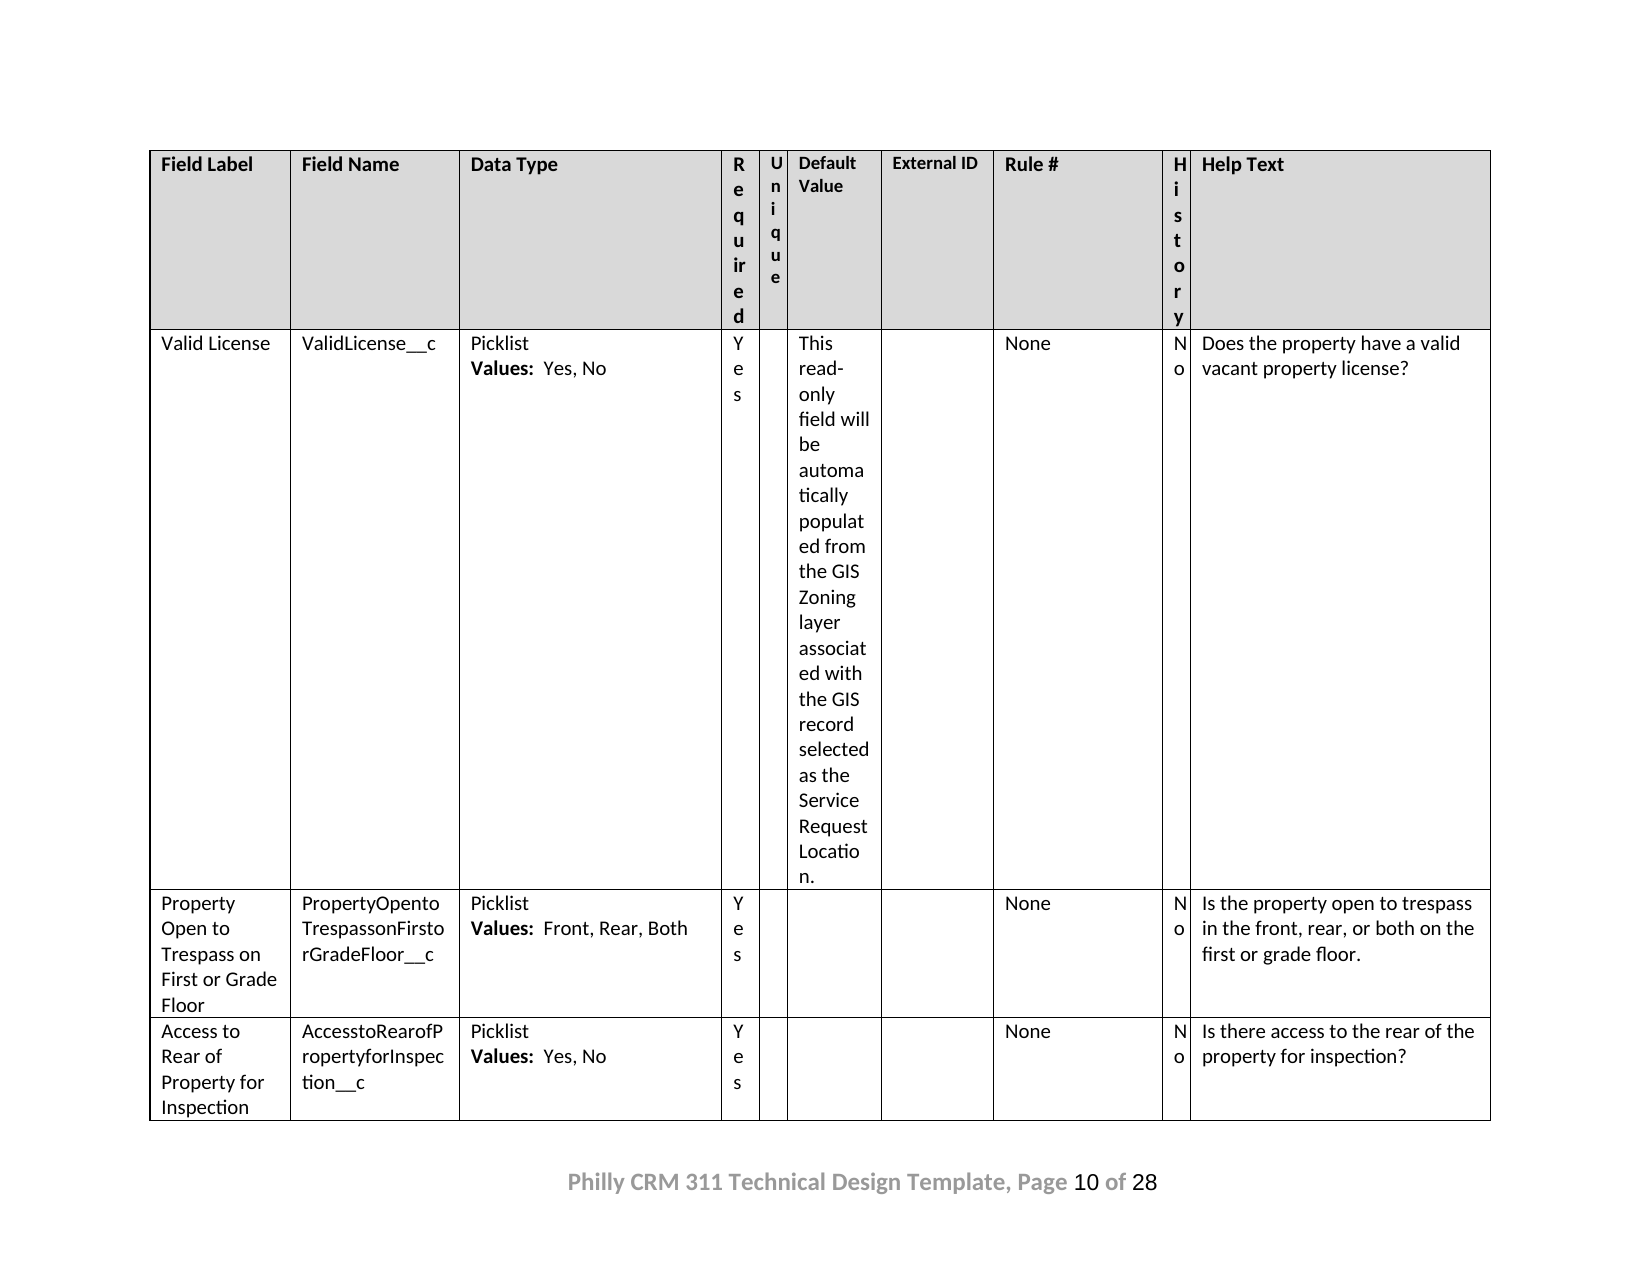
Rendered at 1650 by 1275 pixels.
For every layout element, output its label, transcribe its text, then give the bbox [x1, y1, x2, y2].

table_cell ValidLicense__c [291, 330, 459, 889]
table_cell Is the property open to trespass in the front, rear, or both on the first or grade floor. [1191, 890, 1490, 1017]
table_header Rule # [994, 151, 1162, 329]
table_cell None [994, 1018, 1162, 1120]
table_cell AccesstoRearofPropertyforInspection__c [291, 1018, 459, 1120]
table_cell None [994, 330, 1162, 889]
table_header Default Value [788, 151, 881, 329]
table_header Field Label [151, 151, 290, 329]
table_header Data Type [460, 151, 721, 329]
table_cell Does the property have a valid vacant property license? [1191, 330, 1490, 889]
table_cell Picklist Values: Yes, No [460, 1018, 721, 1120]
table_cell Access to Rear of Property for Inspection [151, 1018, 290, 1120]
table_cell Picklist Values: Front, Rear, Both [460, 890, 721, 1017]
table_header External ID [882, 151, 993, 329]
table_cell Yes [722, 1018, 759, 1120]
table_cell Valid License [151, 330, 290, 889]
table_cell Yes [722, 890, 759, 1017]
table_header Field Name [291, 151, 459, 329]
table_header Required [722, 151, 759, 329]
table_cell No [1163, 1018, 1190, 1120]
table_cell [760, 890, 787, 1017]
table_cell [760, 1018, 787, 1120]
table_header History [1163, 151, 1190, 329]
table_cell No [1163, 890, 1190, 1017]
table_cell Picklist Values: Yes, No [460, 330, 721, 889]
table_cell [788, 1018, 881, 1120]
table_cell PropertyOpentoTrespassonFirstorGradeFloor__c [291, 890, 459, 1017]
table_cell [882, 890, 993, 1017]
table_cell [882, 1018, 993, 1120]
table_cell No [1163, 330, 1190, 889]
table_header Unique [760, 151, 787, 329]
table_cell This read-only field will be automatically populated from the GIS Zoning layer associated with the GIS record selected as the Service Request Location. [788, 330, 881, 889]
table_cell Is there access to the rear of the property for inspection? [1191, 1018, 1490, 1120]
table_cell Yes [722, 330, 759, 889]
table_cell [788, 890, 881, 1017]
table_cell None [994, 890, 1162, 1017]
table_header Help Text [1191, 151, 1490, 329]
table_cell [882, 330, 993, 889]
table_cell Property Open to Trespass on First or Grade Floor [151, 890, 290, 1017]
table_cell [760, 330, 787, 889]
